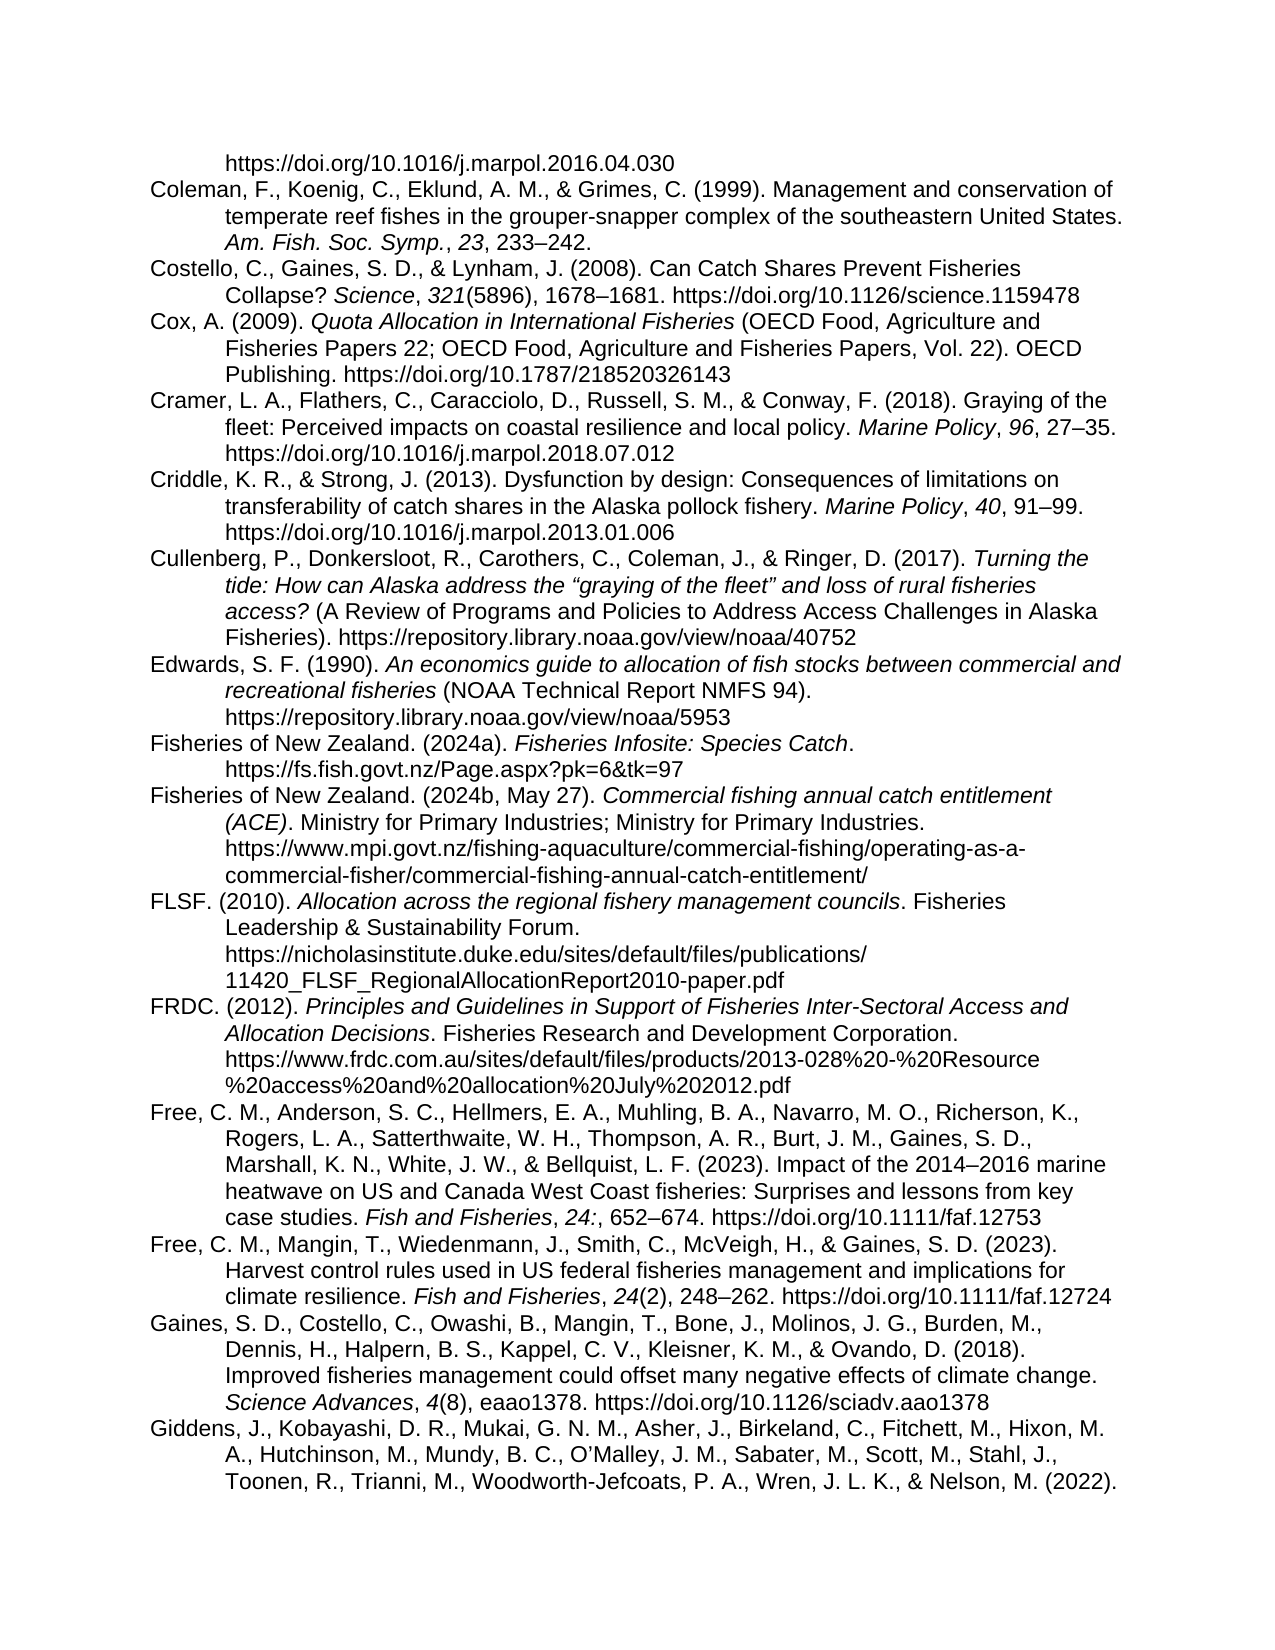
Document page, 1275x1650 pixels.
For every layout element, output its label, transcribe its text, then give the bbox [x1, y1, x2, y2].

text Free, C. M., Anderson, S. C., Hellmers, E. A., Muhling, B. A., Navarro, M. O., Richerson, K., Rogers, L. A., Satterthwaite, W. H., Thompson, A. R., Burt, J. M., Gaines, S. D., Marshall, K. N., White, J. W., & Bellquist, L. F. (2023). Impact of the 2014–2016 marine heatwave on US and Canada West Coast fisheries: Surprises and lessons from key case studies. Fish and Fisheries, 24:, 652–674. https://doi.org/10.1111/faf.12753 [150, 1099, 1125, 1231]
text FLSF. (2010). Allocation across the regional fishery management councils. Fisheries Leadership & Sustainability Forum. https://nicholasinstitute.duke.edu/sites/default/files/publications/11420_FLSF_RegionalAllocationReport2010-paper.pdf [150, 888, 1125, 993]
text Cox, A. (2009). Quota Allocation in International Fisheries (OECD Food, Agriculture and Fisheries Papers 22; OECD Food, Agriculture and Fisheries Papers, Vol. 22). OECD Publishing. https://doi.org/10.1787/218520326143 [150, 308, 1125, 387]
text Cramer, L. A., Flathers, C., Caracciolo, D., Russell, S. M., & Conway, F. (2018). Graying of the fleet: Perceived impacts on coastal resilience and local policy. Marine Policy, 96, 27–35. https://doi.org/10.1016/j.marpol.2018.07.012 [150, 387, 1125, 466]
text Costello, C., Gaines, S. D., & Lynham, J. (2008). Can Catch Shares Prevent Fisheries Collapse? Science, 321(5896), 1678–1681. https://doi.org/10.1126/science.1159478 [150, 255, 1125, 308]
text Gaines, S. D., Costello, C., Owashi, B., Mangin, T., Bone, J., Molinos, J. G., Burden, M., Dennis, H., Halpern, B. S., Kappel, C. V., Kleisner, K. M., & Ovando, D. (2018). Improved fisheries management could offset many negative effects of climate change. Science Advances, 4(8), eaao1378. https://doi.org/10.1126/sciadv.aao1378 [150, 1309, 1125, 1415]
text Fisheries of New Zealand. (2024b, May 27). Commercial fishing annual catch entitlement (ACE). Ministry for Primary Industries; Ministry for Primary Industries. https://www.mpi.govt.nz/fishing-aquaculture/commercial-fishing/operating-as-a-commercial-fisher/commercial-fishing-annual-catch-entitlement/ [150, 782, 1125, 888]
text Cullenberg, P., Donkersloot, R., Carothers, C., Coleman, J., & Ringer, D. (2017). Turning the tide: How can Alaska address the “graying of the fleet” and loss of rural fisheries access? (A Review of Programs and Policies to Address Access Challenges in Alaska Fisheries). https://repository.library.noaa.gov/view/noaa/40752 [150, 545, 1125, 651]
text Fisheries of New Zealand. (2024a). Fisheries Infosite: Species Catch. https://fs.fish.govt.nz/Page.aspx?pk=6&tk=97 [150, 730, 1125, 782]
text Coleman, F., Koenig, C., Eklund, A. M., & Grimes, C. (1999). Management and conservation of temperate reef fishes in the grouper-snapper complex of the southeastern United States. Am. Fish. Soc. Symp., 23, 233–242. [150, 176, 1125, 255]
text Edwards, S. F. (1990). An economics guide to allocation of fish stocks between commercial and recreational fisheries (NOAA Technical Report NMFS 94). https://repository.library.noaa.gov/view/noaa/5953 [150, 651, 1125, 730]
text FRDC. (2012). Principles and Guidelines in Support of Fisheries Inter-Sectoral Access and Allocation Decisions. Fisheries Research and Development Corporation. https://www.frdc.com.au/sites/default/files/products/2013-028%20-%20Resource%20access%20and%20allocation%20July%202012.pdf [150, 993, 1125, 1099]
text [150, 150, 1125, 176]
text Free, C. M., Mangin, T., Wiedenmann, J., Smith, C., McVeigh, H., & Gaines, S. D. (2023). Harvest control rules used in US federal fisheries management and implications for climate resilience. Fish and Fisheries, 24(2), 248–262. https://doi.org/10.1111/faf.12724 [150, 1231, 1125, 1309]
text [150, 1415, 1125, 1494]
text Criddle, K. R., & Strong, J. (2013). Dysfunction by design: Consequences of limitations on transferability of catch shares in the Alaska pollock fishery. Marine Policy, 40, 91–99. https://doi.org/10.1016/j.marpol.2013.01.006 [150, 466, 1125, 545]
